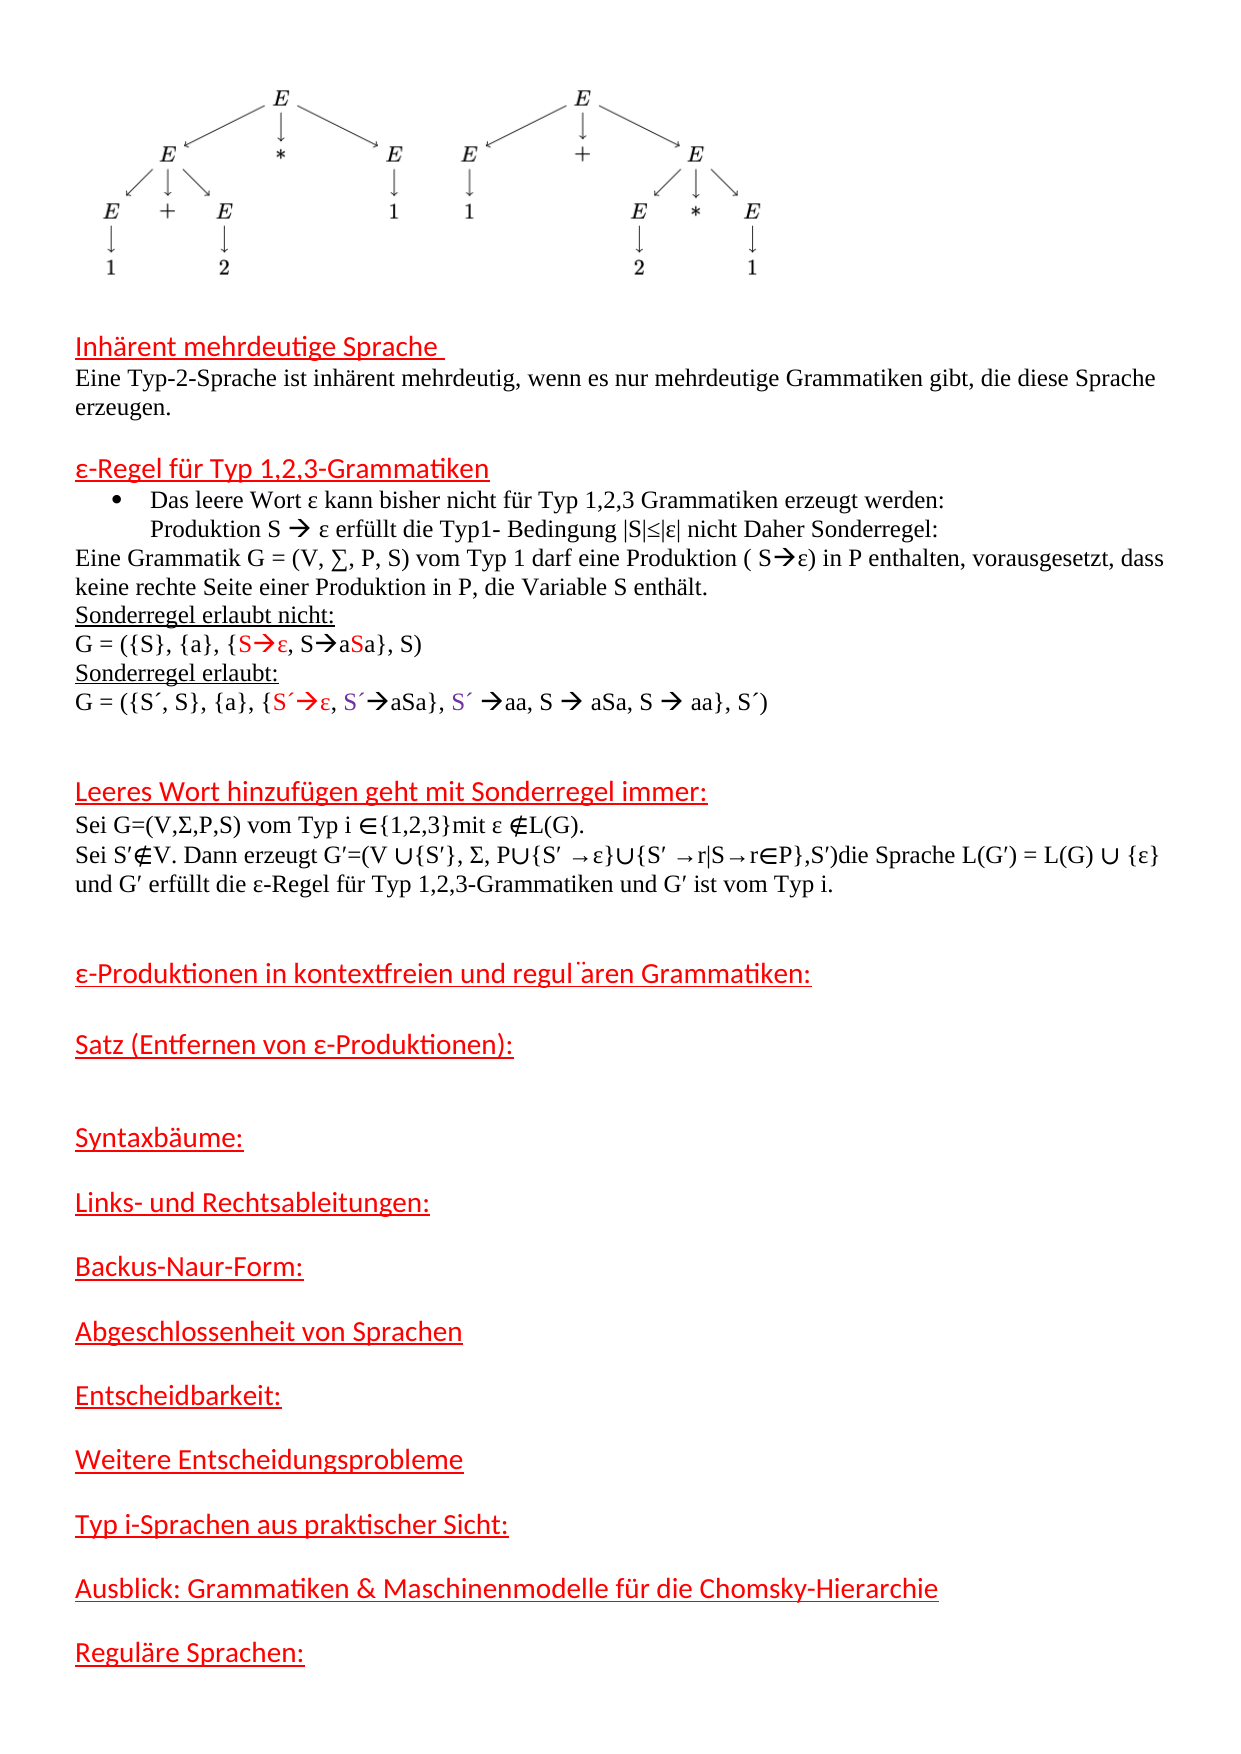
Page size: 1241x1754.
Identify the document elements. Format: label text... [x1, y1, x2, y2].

text Satz (Entfernen von ε-Produktionen): [75, 1026, 1165, 1062]
text Sonderregel erlaubt nicht: [75, 600, 1165, 629]
text Sei G=(V,Σ,P,S) vom Typ i ∈{1,2,3}mit ε ∉L(G). [75, 808, 1165, 839]
text Leeres Wort hinzufügen geht mit Sonderregel immer: [75, 773, 1165, 808]
text Ausblick: Grammatiken & Maschinenmodelle für die Chomsky-Hierarchie [75, 1570, 1165, 1606]
text Eine Grammatik G = (V, ∑, P, S) vom Typ 1 darf eine Produktion ( Sε) in P enthalten, vorausgesetzt, dass keine rechte Seite einer Produktion in P, die Variable S enthält. [75, 543, 1165, 600]
text Reguläre Sprachen: [75, 1634, 1165, 1670]
text Links- und Rechtsableitungen: [75, 1184, 1165, 1219]
text Weitere Entscheidungsprobleme [75, 1441, 1165, 1477]
text Entscheidbarkeit: [75, 1377, 1165, 1413]
text Inhärent mehrdeutige Sprache [75, 328, 1165, 363]
text Abgeschlossenheit von Sprachen [75, 1313, 1165, 1348]
text Backus-Naur-Form: [75, 1248, 1165, 1284]
text ε-Produktionen in kontextfreien und regul ̈aren Grammatiken: [75, 955, 1165, 991]
text G = ({S}, {a}, {Sε, SaSa}, S) [75, 629, 1165, 658]
text Syntaxbäume: [75, 1119, 1165, 1155]
text Sei S′∉V. Dann erzeugt G′=(V ∪{S′}, Σ, P∪{S′ →ε}∪{S′ →r|S→r∈P},S′)die Sprache L(G′) = L(G) ∪ {ε} und G′ erfüllt die ε-Regel für Typ 1,2,3-Grammatiken und G′ ist vom Typ i. [75, 839, 1165, 898]
text Typ i-Sprachen aus praktischer Sicht: [75, 1506, 1165, 1541]
text Produktion S ε erfüllt die Typ1- Bedingung |S|≤|ε| nicht Daher Sonderregel: [75, 514, 1165, 543]
text ε-Regel für Typ 1,2,3-Grammatiken [75, 450, 1165, 485]
text Sonderregel erlaubt: [75, 658, 1165, 687]
text Eine Typ-2-Sprache ist inhärent mehrdeutig, wenn es nur mehrdeutige Grammatiken gibt, die diese Sprache erzeugen. [75, 363, 1165, 421]
list Das leere Wort ε kann bisher nicht für Typ 1,2,3 Grammatiken erzeugt werden: [112, 485, 1165, 514]
text G = ({S´, S}, {a}, {S´ε, S´aSa}, S´ aa, S aSa, S aa}, S´) [75, 687, 1165, 715]
picture [75, 75, 801, 299]
